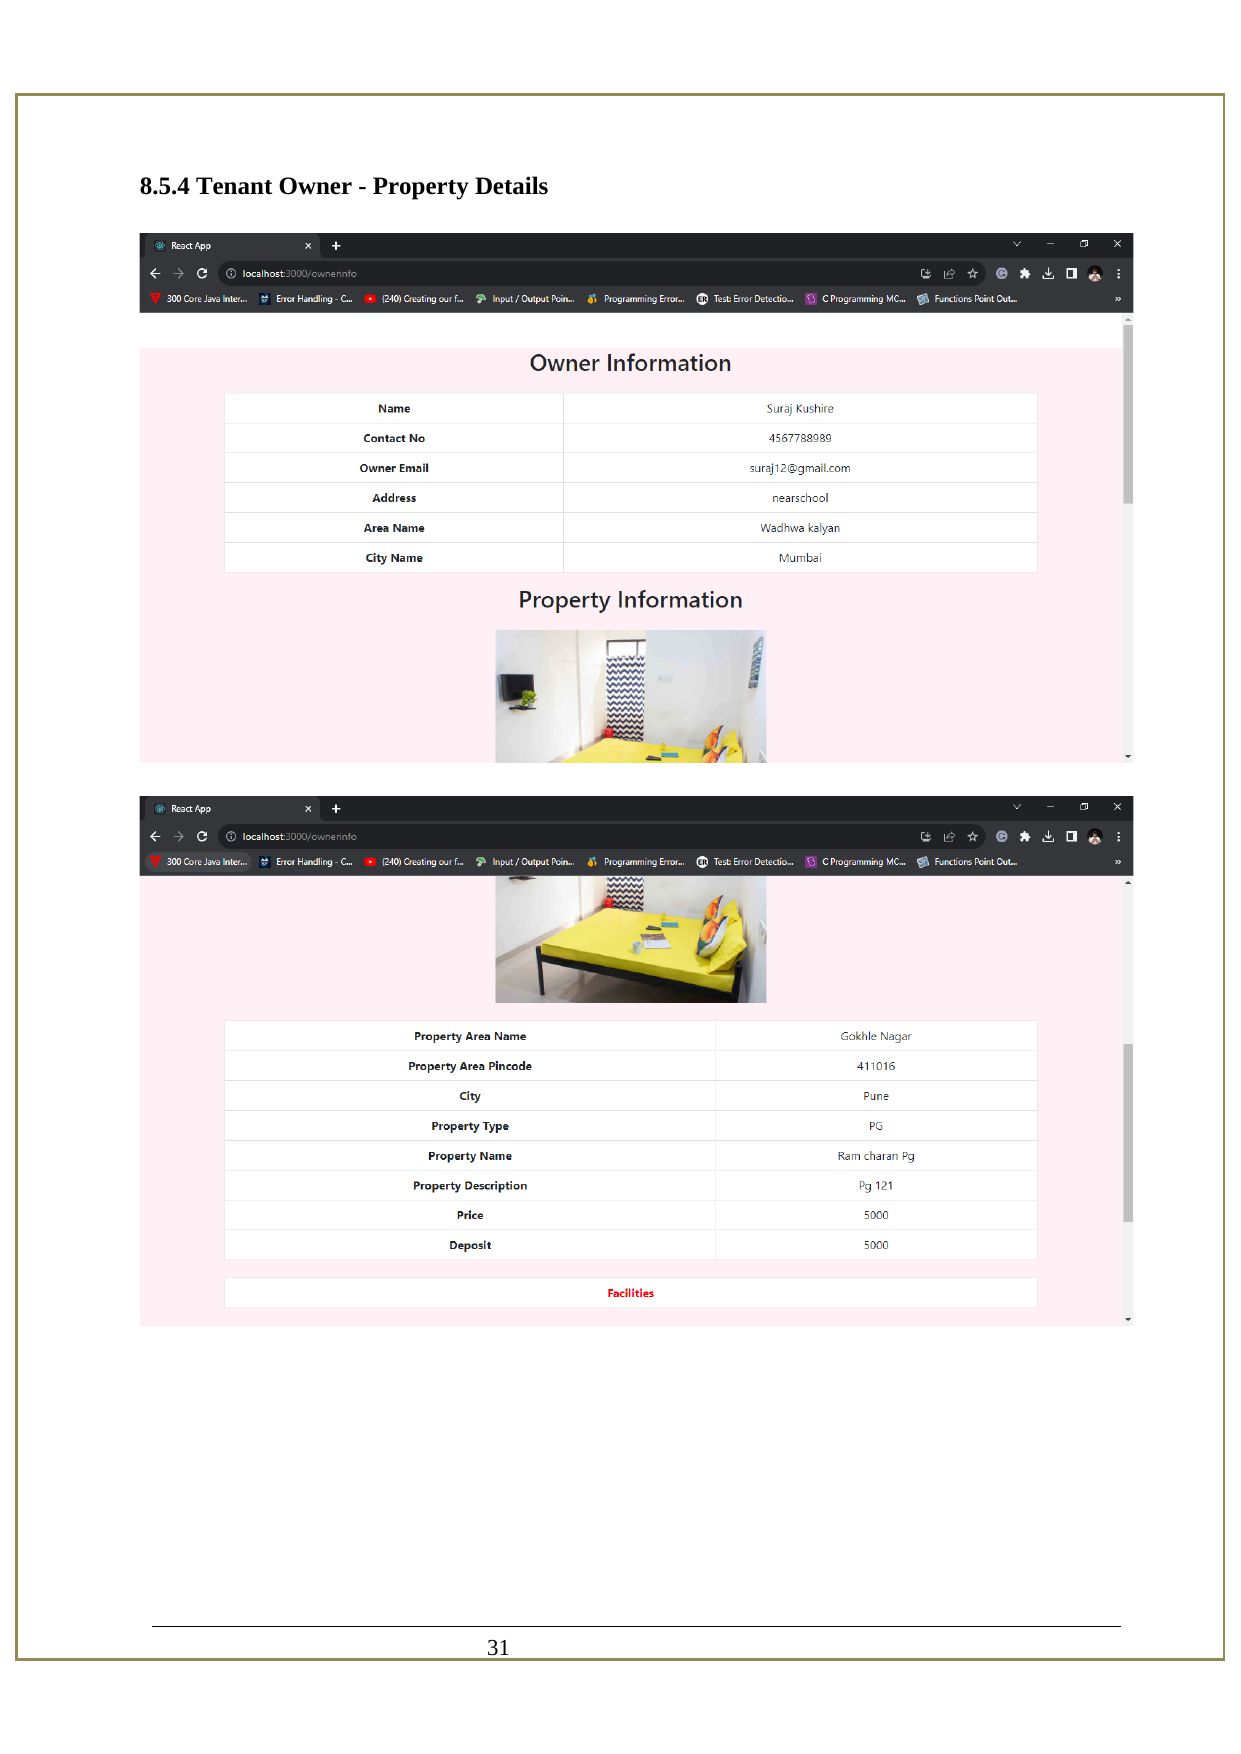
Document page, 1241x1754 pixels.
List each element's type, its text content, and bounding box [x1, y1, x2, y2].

text 8.5.4 Tenant Owner - Property Details [139, 171, 1134, 200]
picture [139, 796, 1134, 1326]
picture [139, 233, 1134, 763]
